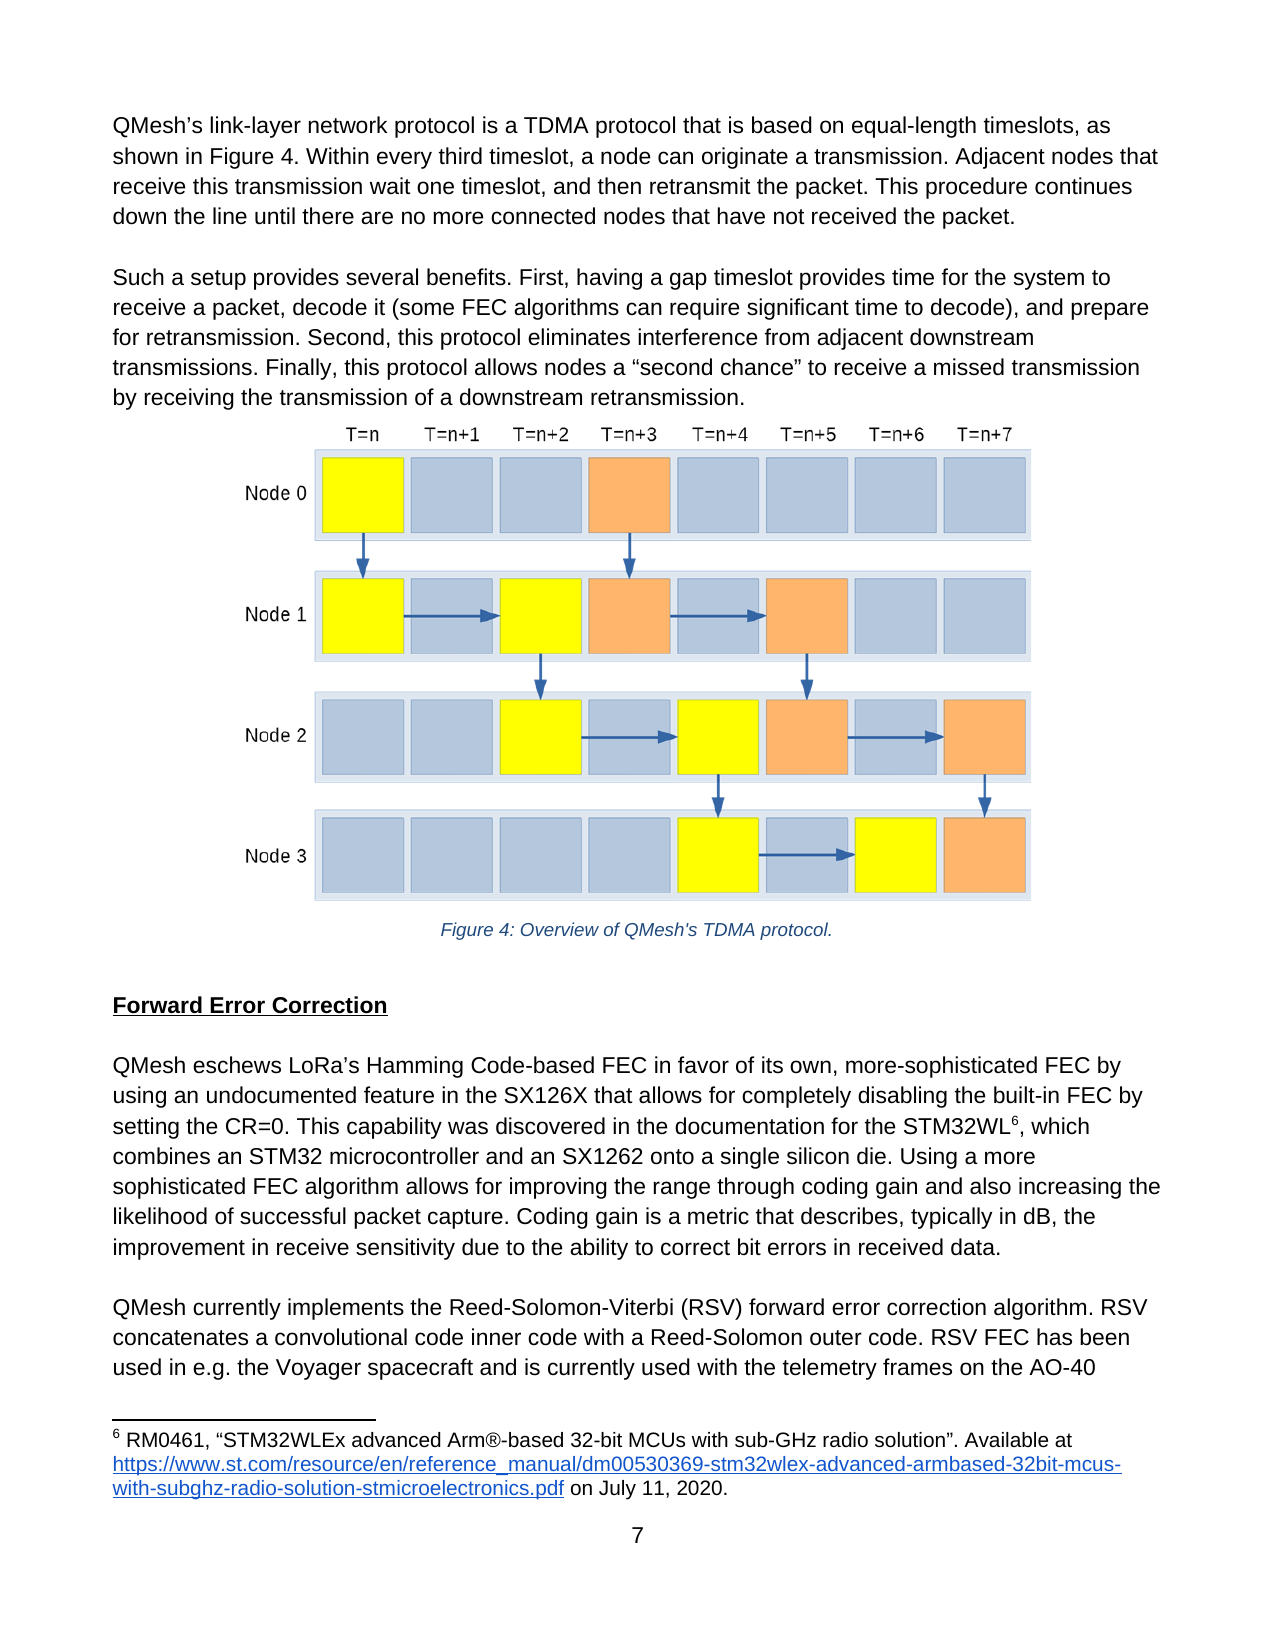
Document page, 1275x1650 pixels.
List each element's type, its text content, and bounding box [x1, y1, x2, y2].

text QMesh eschews LoRa’s Hamming Code-based FEC in favor of its own, more-sophisticated FEC by using an undocumented feature in the SX126X that allows for completely disabling the built-in FEC by setting the CR=0. This capability was discovered in the documentation for the STM32WL, which combines an STM32 microcontroller and an SX1262 onto a single silicon die. Using a more sophisticated FEC algorithm allows for improving the range through coding gain and also increasing the likelihood of successful packet capture. Coding gain is a metric that describes, typically in dB, the improvement in receive sensitivity due to the ability to correct bit errors in received data. [112, 1052, 1162, 1260]
text QMesh’s link-layer network protocol is a TDMA protocol that is based on equal-length timeslots, as shown in Figure 4. Within every third timeslot, a node can originate a transmission. Adjacent nodes that receive this transmission wait one timeslot, and then retransmit the packet. This procedure continues down the line until there are no more connected nodes that have not received the packet. [112, 112, 1162, 229]
text Forward Error Correction [112, 992, 1162, 1018]
text Such a setup provides several benefits. First, having a gap timeslot provides time for the system to receive a packet, decode it (some FEC algorithms can require significant time to decode), and prepare for retransmission. Second, this protocol eliminates interference from adjacent downstream transmissions. Finally, this protocol allows nodes a “second chance” to receive a missed transmission by receiving the transmission of a downstream retransmission. [112, 263, 1162, 411]
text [112, 1294, 1162, 1381]
picture [243, 414, 1032, 916]
